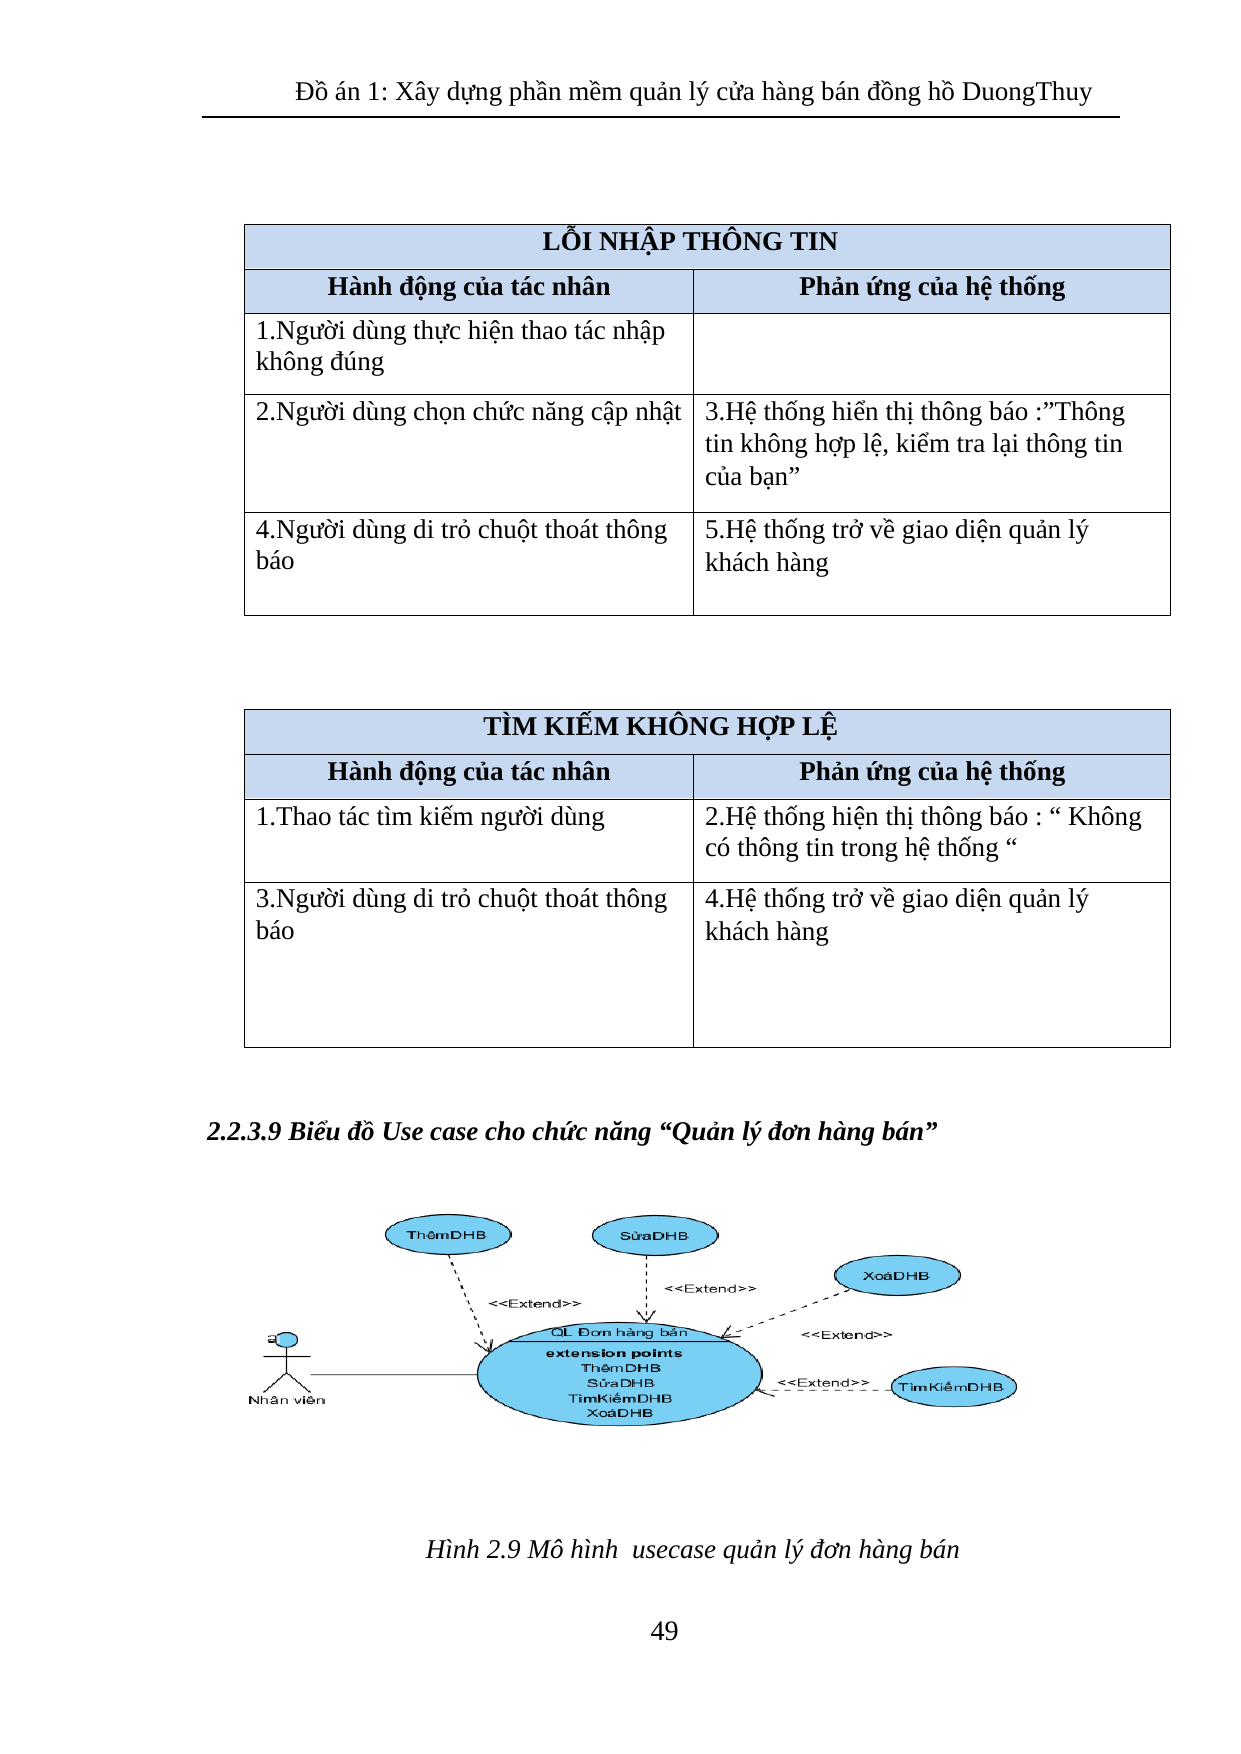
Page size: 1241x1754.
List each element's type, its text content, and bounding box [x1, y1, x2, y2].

table_cell 4.Hệ thống trở về giao diện quản lý khách hàng [694, 883, 1170, 1047]
table_cell 5.Hệ thống trở về giao diện quản lý khách hàng [694, 513, 1170, 615]
table_cell Hành động của tác nhân [245, 755, 693, 798]
table_cell Phản ứng của hệ thống [694, 755, 1170, 798]
table_cell 4.Người dùng di trỏ chuột thoát thông báo [245, 513, 693, 615]
table_cell 3.Hệ thống hiển thị thông báo :”Thông tin không hợp lệ, kiểm tra lại thông tin của bạn” [694, 395, 1170, 512]
table_cell Phản ứng của hệ thống [694, 270, 1170, 313]
table_cell [694, 314, 1170, 394]
table_cell 2.Người dùng chọn chức năng cập nhật [245, 395, 693, 512]
table_header LỖI NHẬP THÔNG TIN [245, 225, 913, 268]
table_header [913, 225, 1170, 268]
table_cell 1.Người dùng thực hiện thao tác nhập không đúng [245, 314, 693, 394]
text Hình 2.9 Mô hình usecase quản lý đơn hàng bán [207, 1534, 1122, 1565]
text 2.2.3.9 Biểu đồ Use case cho chức năng “Quản lý đơn hàng bán” [207, 1115, 1122, 1146]
table_header [913, 710, 1170, 754]
table_cell 3.Người dùng di trỏ chuột thoát thông báo [245, 883, 693, 1047]
table_header TÌM KIẾM KHÔNG HỢP LỆ [245, 710, 913, 754]
picture [206, 1174, 1122, 1481]
table_cell 2.Hệ thống hiện thị thông báo : “ Không có thông tin trong hệ thống “ [694, 800, 1170, 882]
table_cell Hành động của tác nhân [245, 270, 693, 313]
table_cell 1.Thao tác tìm kiếm người dùng [245, 800, 693, 882]
